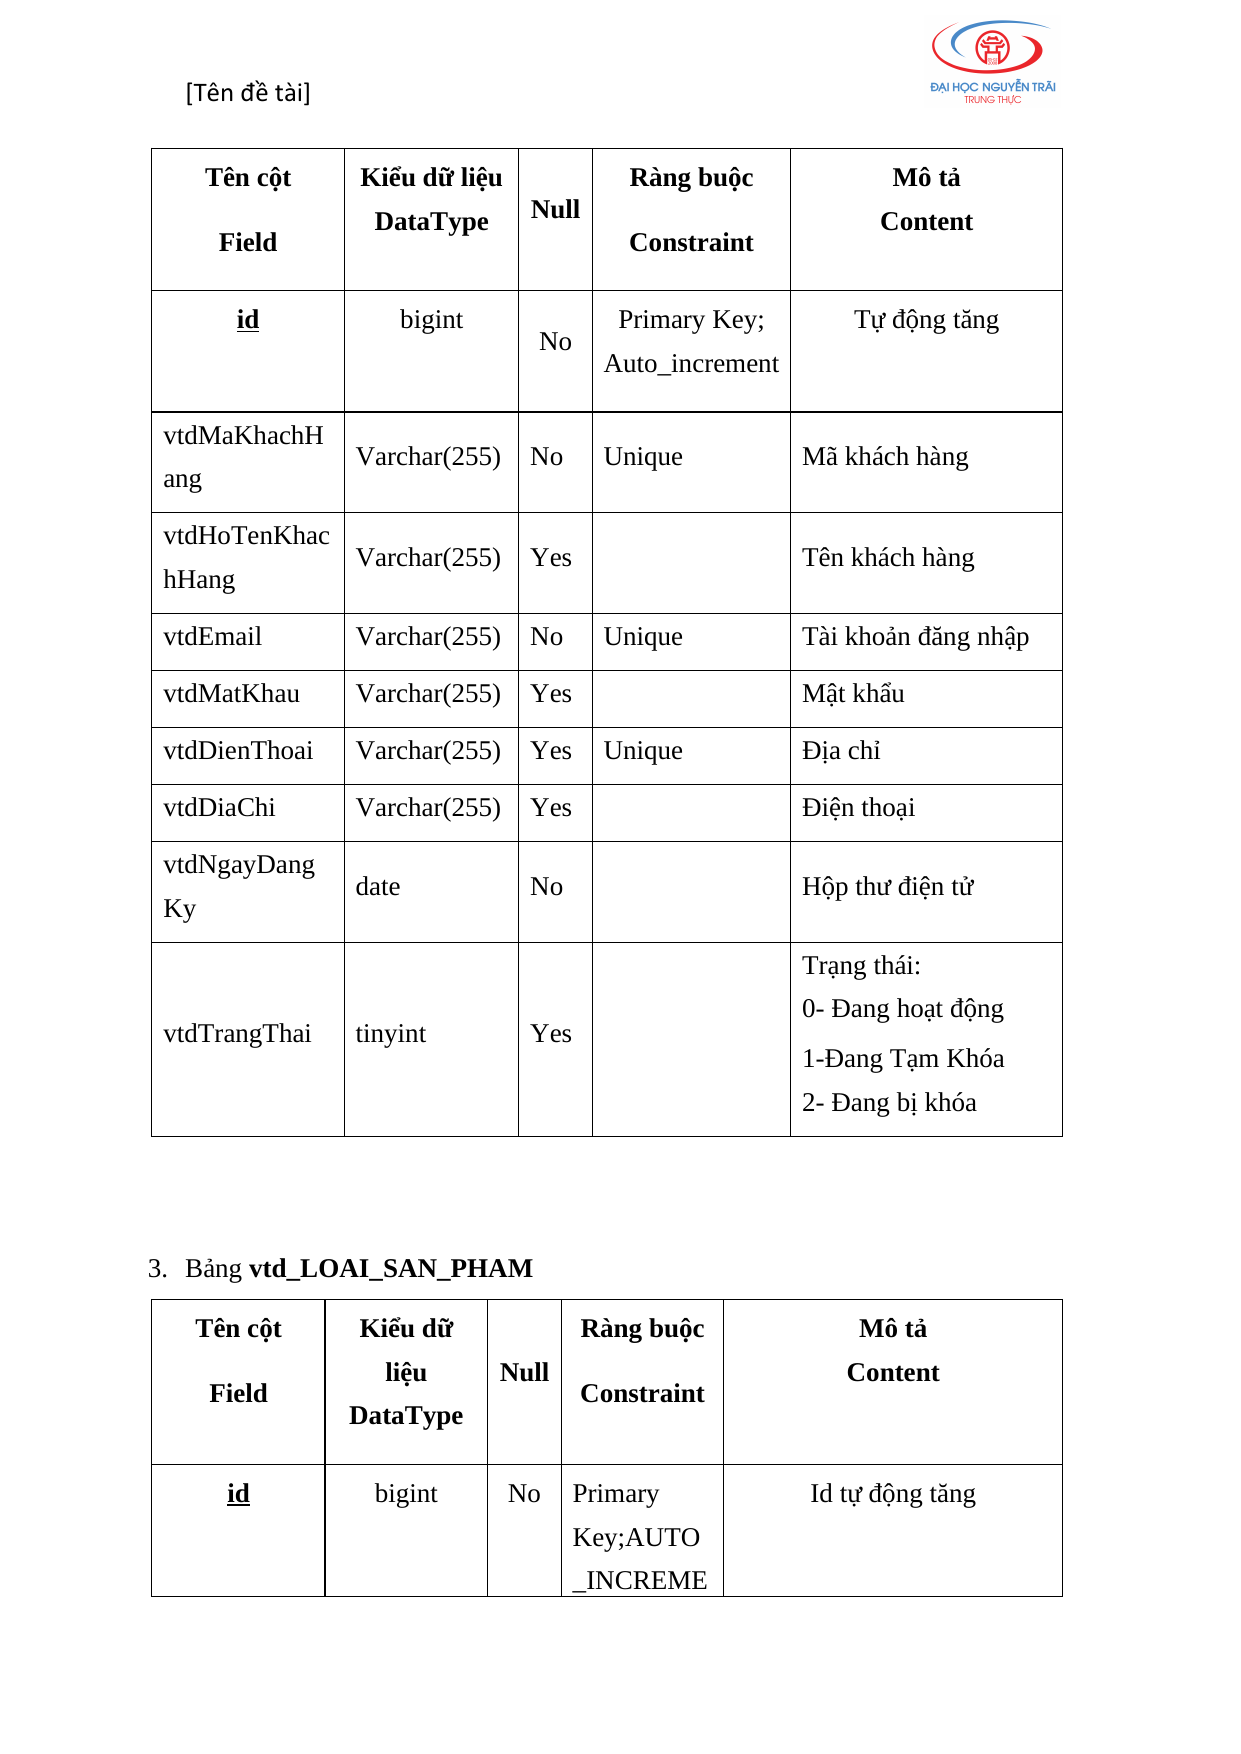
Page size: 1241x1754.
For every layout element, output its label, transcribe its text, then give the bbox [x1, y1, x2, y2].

table_cell bigint [326, 1465, 487, 1596]
table_cell vtdTrangThai [152, 943, 344, 1136]
table_cell Tài khoản đăng nhập [791, 614, 1062, 670]
table_cell No [488, 1465, 561, 1596]
table_header Tên cột Field [152, 1300, 324, 1464]
table_cell Mã khách hàng [791, 413, 1062, 512]
table_cell Id tự động tăng [724, 1465, 1062, 1596]
table_cell [593, 785, 790, 841]
table_cell vtdDienThoai [152, 728, 344, 784]
table_header Ràng buộc Constraint [562, 1300, 723, 1464]
table_cell Địa chỉ [791, 728, 1062, 784]
table_cell No [519, 291, 592, 411]
table_cell vtdHoTenKhachHang [152, 513, 344, 613]
table_cell No [519, 614, 592, 670]
table_cell vtdDiaChi [152, 785, 344, 841]
table_cell vtdEmail [152, 614, 344, 670]
table_cell vtdMatKhau [152, 671, 344, 727]
table_cell Trạng thái: 0- Đang hoạt động 1-Đang Tạm Khóa 2- Đang bị khóa [791, 943, 1062, 1136]
table_cell Varchar(255) [345, 413, 518, 512]
table_cell Mật khẩu [791, 671, 1062, 727]
table_header Ràng buộc Constraint [593, 149, 790, 290]
table_cell id [152, 1465, 324, 1596]
table_header Tên cột Field [152, 149, 344, 290]
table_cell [562, 1465, 723, 1596]
table_cell date [345, 842, 518, 942]
table_cell [593, 513, 790, 613]
table_cell id [152, 291, 344, 411]
table_header Null [519, 149, 592, 290]
table_cell Yes [519, 671, 592, 727]
table_header Mô tả Content [724, 1300, 1062, 1464]
table_cell Yes [519, 513, 592, 613]
table_cell Primary Key; Auto_increment [593, 291, 790, 411]
table_cell Hộp thư điện tử [791, 842, 1062, 942]
table_cell No [519, 413, 592, 512]
table_cell Tên khách hàng [791, 513, 1062, 613]
table_cell No [519, 842, 592, 942]
table_cell Yes [519, 785, 592, 841]
table_header Kiểu dữ liệu DataType [326, 1300, 487, 1464]
table_cell Varchar(255) [345, 614, 518, 670]
table_header Null [488, 1300, 561, 1464]
table_header Kiểu dữ liệu DataType [345, 149, 518, 290]
table_cell [593, 943, 790, 1136]
table_cell Điện thoại [791, 785, 1062, 841]
table_cell Varchar(255) [345, 513, 518, 613]
table_cell Yes [519, 728, 592, 784]
table_cell [593, 842, 790, 942]
table_cell [593, 671, 790, 727]
table_cell Varchar(255) [345, 671, 518, 727]
table_cell vtdMaKhachHang [152, 413, 344, 512]
table_cell Yes [519, 943, 592, 1136]
table_cell Unique [593, 614, 790, 670]
table_cell tinyint [345, 943, 518, 1136]
table_header Mô tả Content [791, 149, 1062, 290]
table_cell Unique [593, 413, 790, 512]
table_cell vtdNgayDangKy [152, 842, 344, 942]
table_cell Varchar(255) [345, 785, 518, 841]
table_cell Tự động tăng [791, 291, 1062, 411]
table_cell bigint [345, 291, 518, 411]
picture [923, 15, 1062, 108]
table_cell Unique [593, 728, 790, 784]
list Bảng vtd_LOAI_SAN_PHAM [148, 1252, 1122, 1283]
table_cell Varchar(255) [345, 728, 518, 784]
